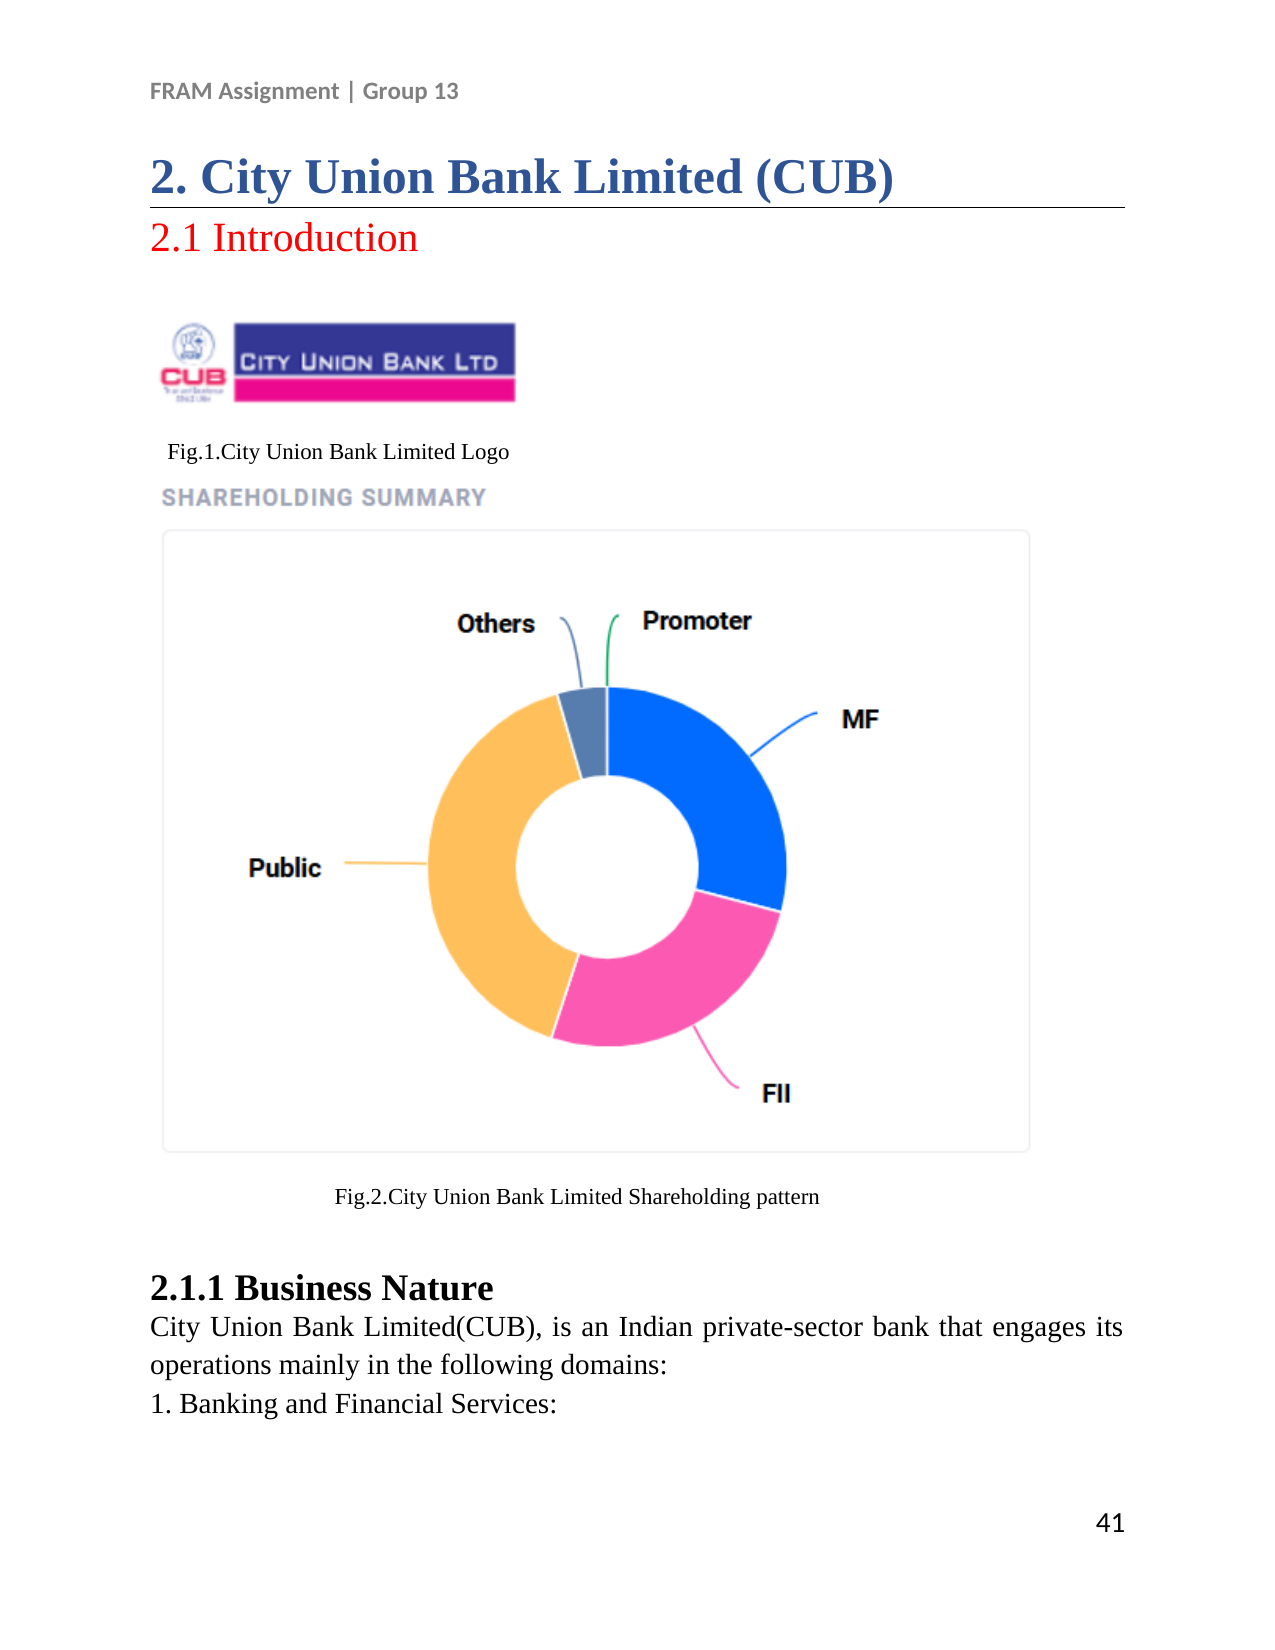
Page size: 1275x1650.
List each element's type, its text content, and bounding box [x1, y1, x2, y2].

text City Union Bank Limited(CUB), is an Indian private-sector bank that engages its operations mainly in the following domains: [150, 1309, 1125, 1381]
picture [150, 315, 517, 419]
subtitle 2.1.1 Business Nature [150, 1266, 1125, 1309]
text Fig.1.City Union Bank Limited Logo [150, 438, 1125, 464]
picture [150, 468, 1043, 1164]
subtitle 2.1 Introduction [150, 212, 1125, 260]
text Fig.2.City Union Bank Limited Shareholding pattern [150, 1183, 1125, 1209]
subtitle 2. City Union Bank Limited (CUB) [150, 147, 1125, 207]
text 1. Banking and Financial Services: [150, 1386, 1125, 1419]
